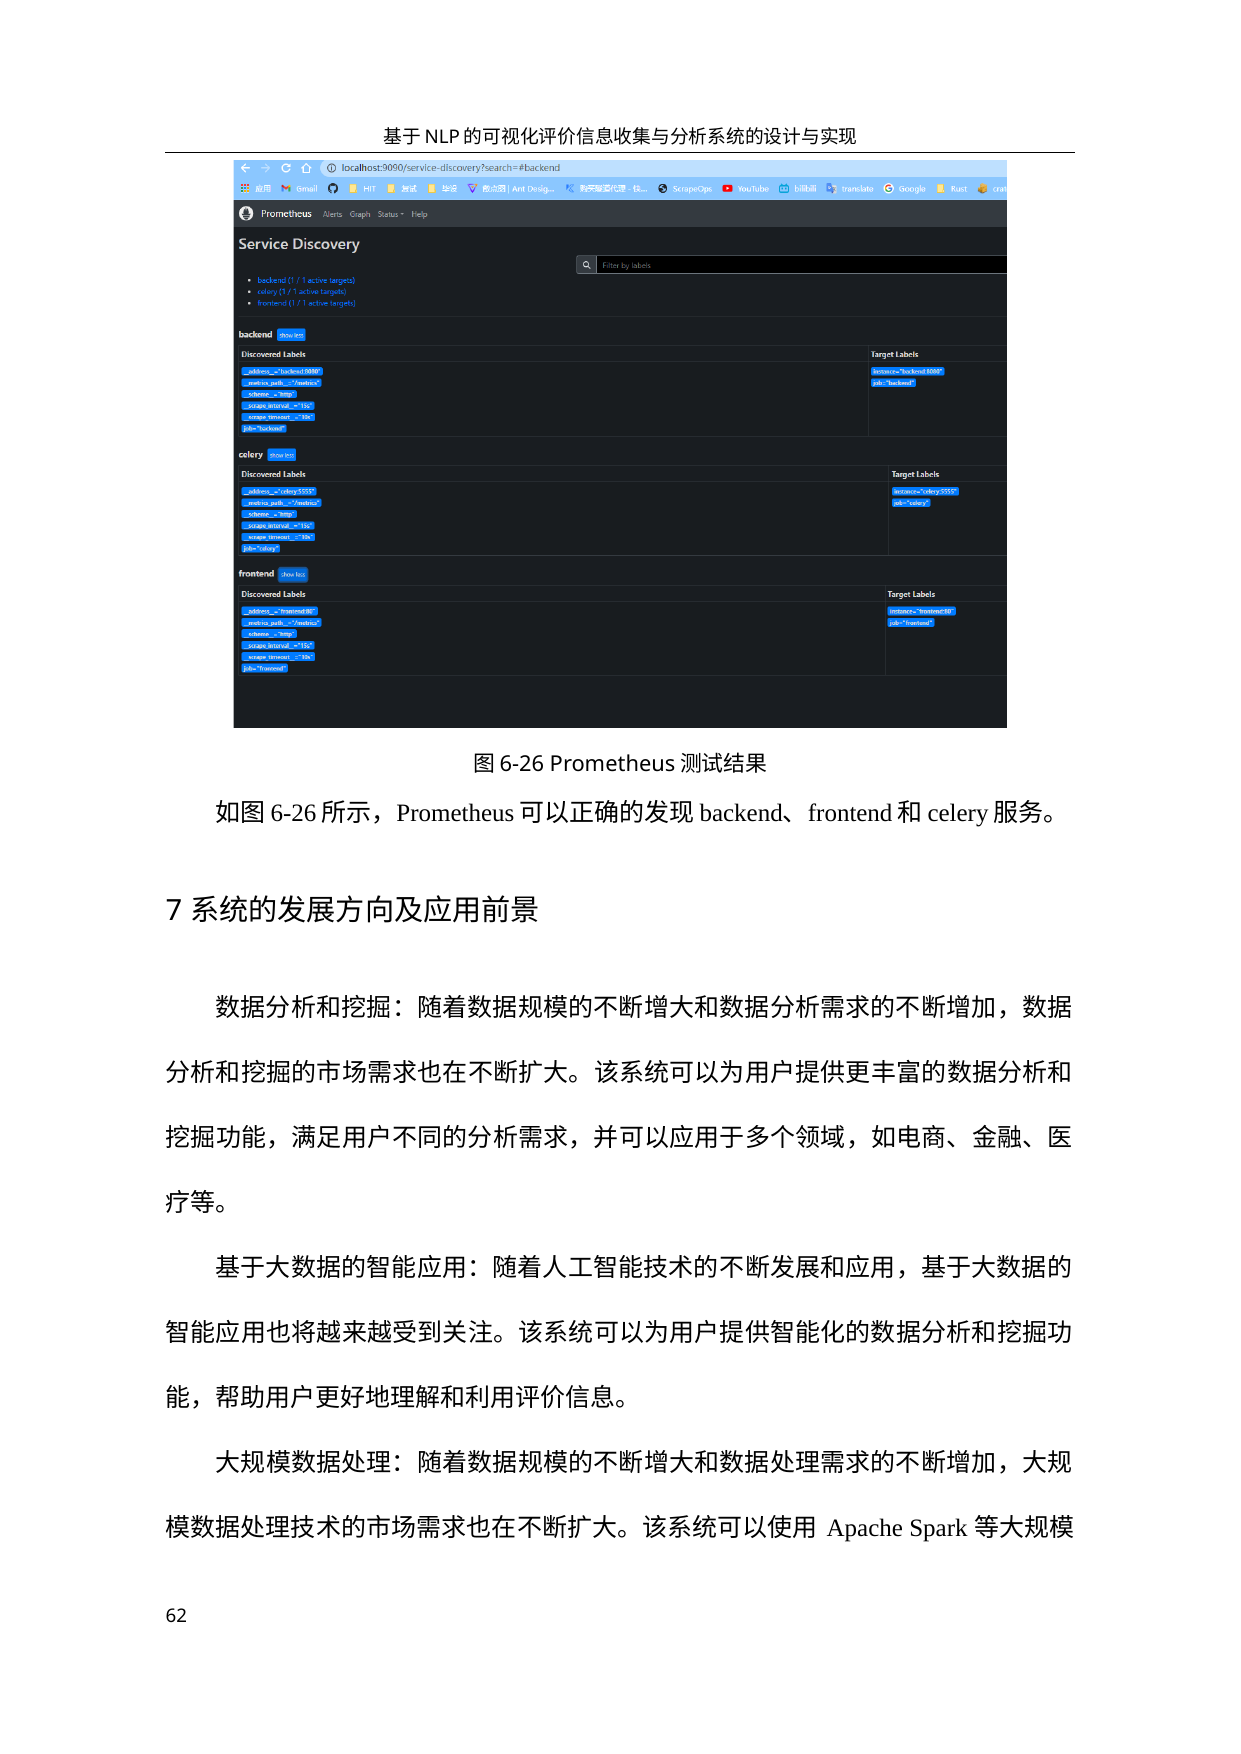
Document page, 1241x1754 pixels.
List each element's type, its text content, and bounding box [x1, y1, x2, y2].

text 如图6-26所示，Prometheus可以正确的发现backend、frontend和celery服务。 [165, 778, 1075, 843]
picture [233, 160, 1007, 728]
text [165, 1428, 1075, 1558]
subtitle 7 系统的发展方向及应用前景 [165, 875, 1075, 940]
text 数据分析和挖掘：随着数据规模的不断增大和数据分析需求的不断增加，数据分析和挖掘的市场需求也在不断扩大。该系统可以为用户提供更丰富的数据分析和挖掘功能，满足用户不同的分析需求，并可以应用于多个领域，如电商、金融、医疗等。 [165, 973, 1075, 1233]
text 基于大数据的智能应用：随着人工智能技术的不断发展和应用，基于大数据的智能应用也将越来越受到关注。该系统可以为用户提供智能化的数据分析和挖掘功能，帮助用户更好地理解和利用评价信息。 [165, 1233, 1075, 1428]
text 图6-26 Prometheus测试结果 [165, 745, 1075, 778]
